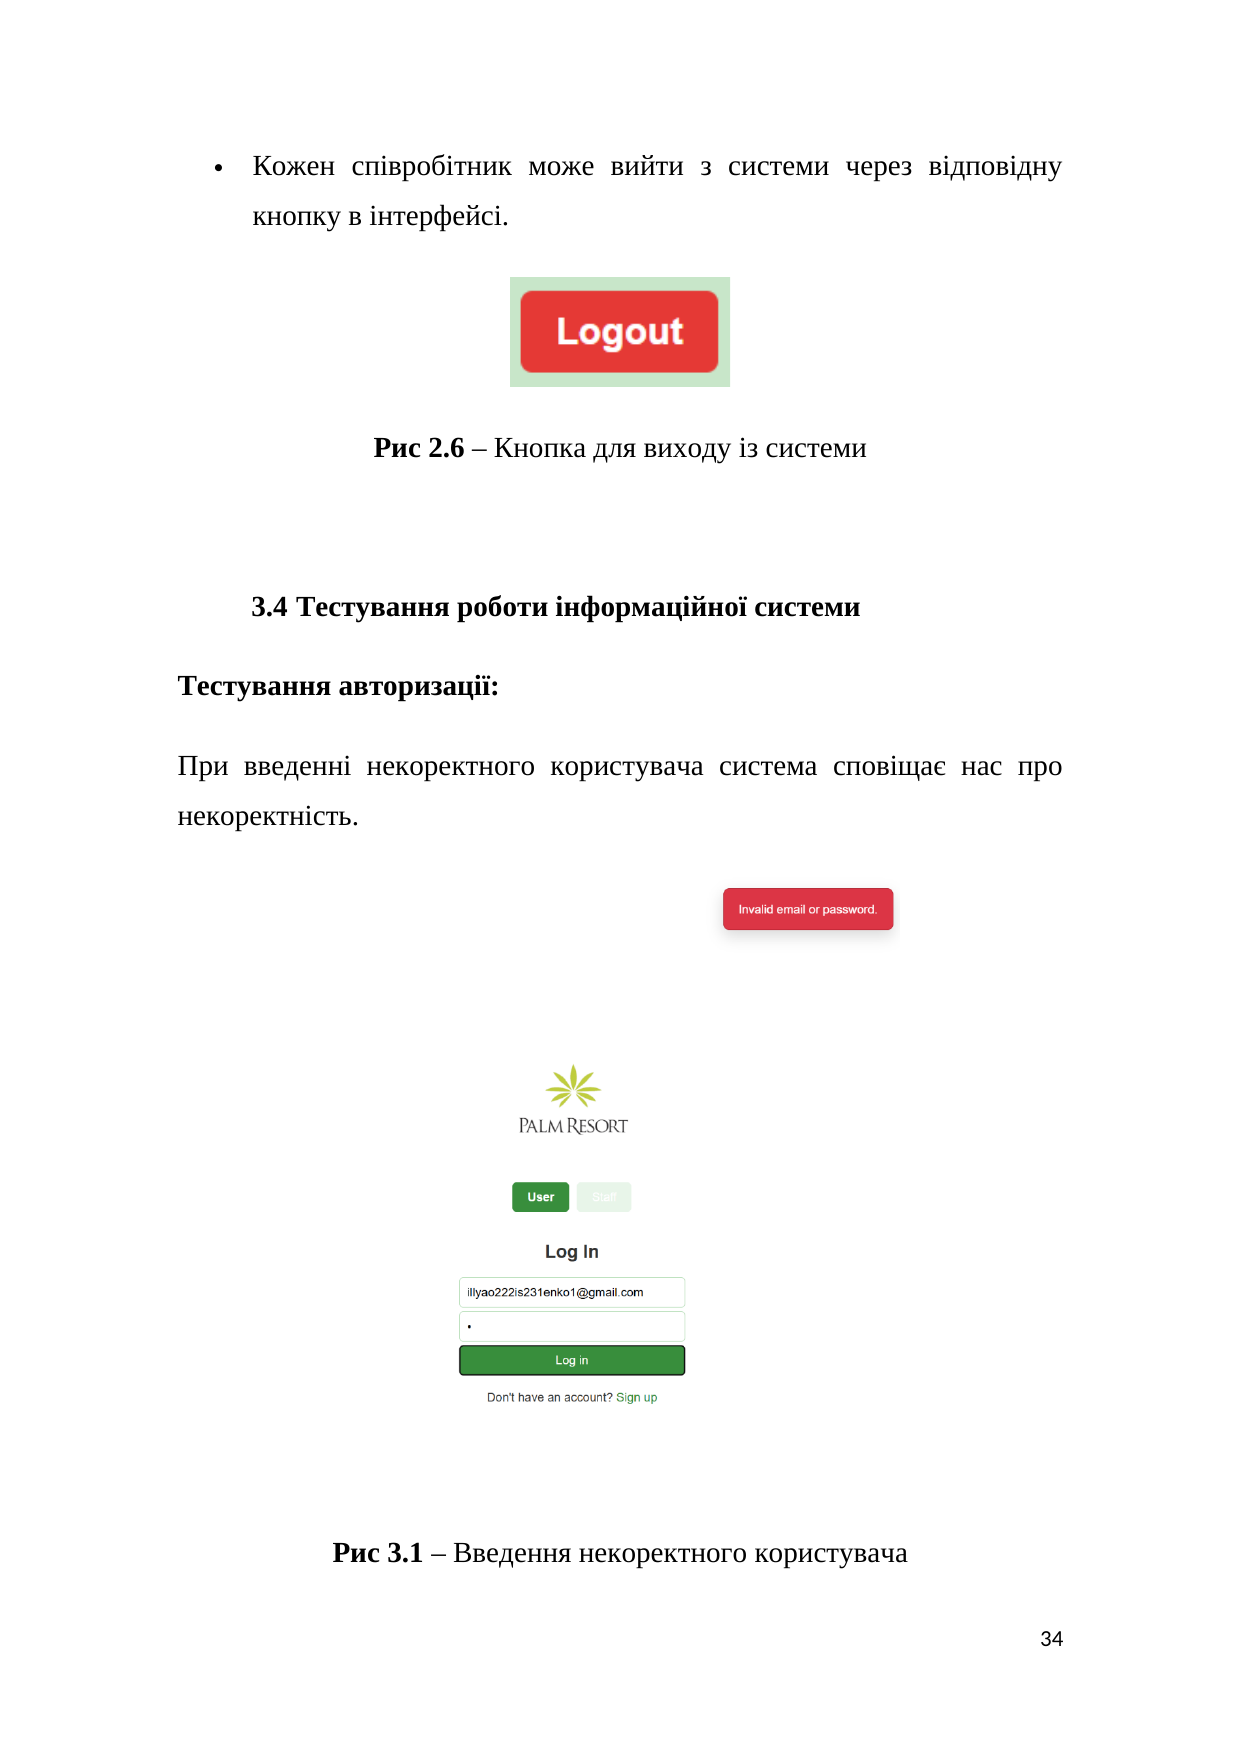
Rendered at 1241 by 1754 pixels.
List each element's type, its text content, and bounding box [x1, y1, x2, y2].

text Рис 3.1 – Введення некоректного користувача [177, 1536, 1063, 1569]
list Тестування роботи інформаційної системи [251, 589, 1063, 622]
picture [340, 877, 900, 1517]
text Рис 2.6 – Кнопка для виходу із системи [177, 430, 1063, 463]
picture [510, 277, 731, 387]
text При введенні некоректного користувача система сповіщає нас про некоректність. [177, 748, 1063, 832]
list Кожен співробітник може вийти з системи через відповідну кнопку в інтерфейсі. [215, 148, 1063, 232]
text Тестування авторизації: [177, 668, 1063, 702]
